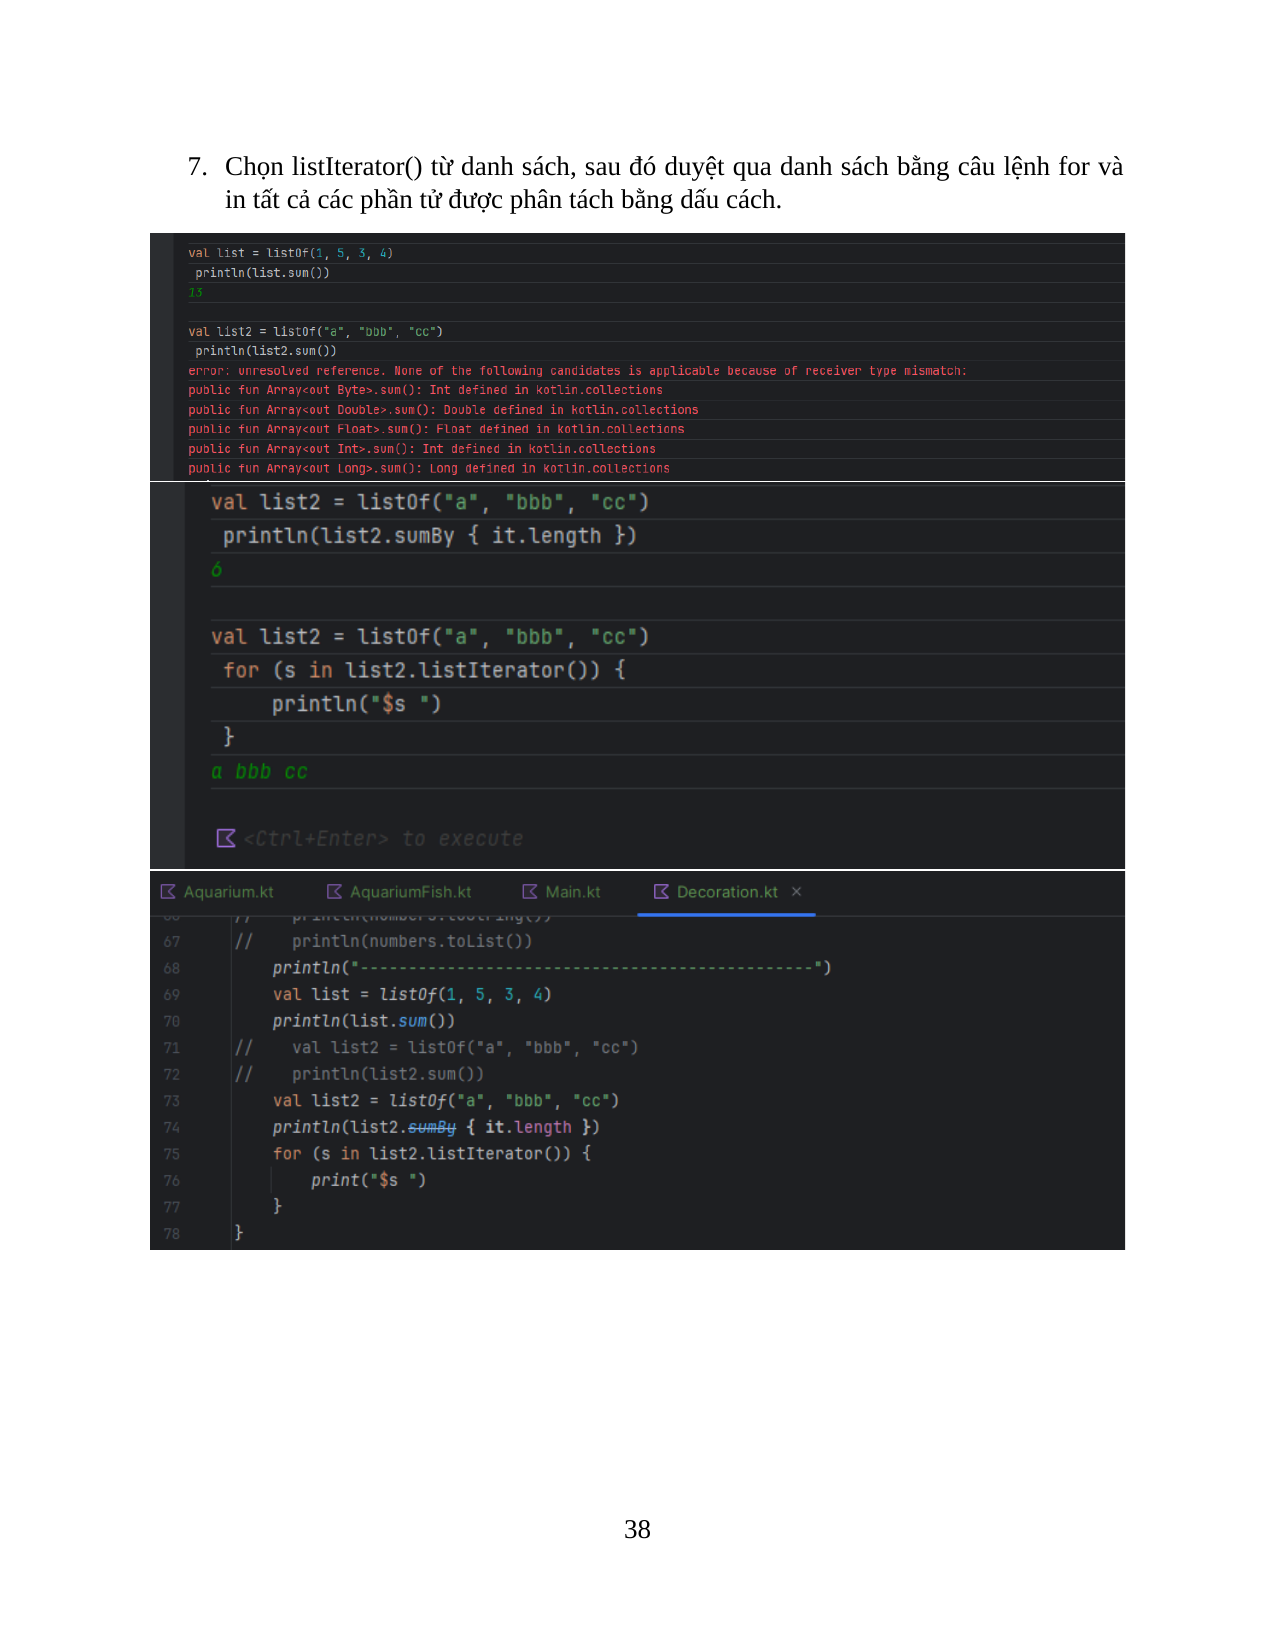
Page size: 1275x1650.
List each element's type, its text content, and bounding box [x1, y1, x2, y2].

picture [150, 871, 1125, 1250]
list Chọn listIterator() từ danh sách, sau đó duyệt qua danh sách bằng câu lệnh for và in tất cả các phần tử được phân tách bằng dấu cách. [187, 150, 1125, 215]
picture [150, 233, 1125, 481]
picture [150, 482, 1125, 869]
